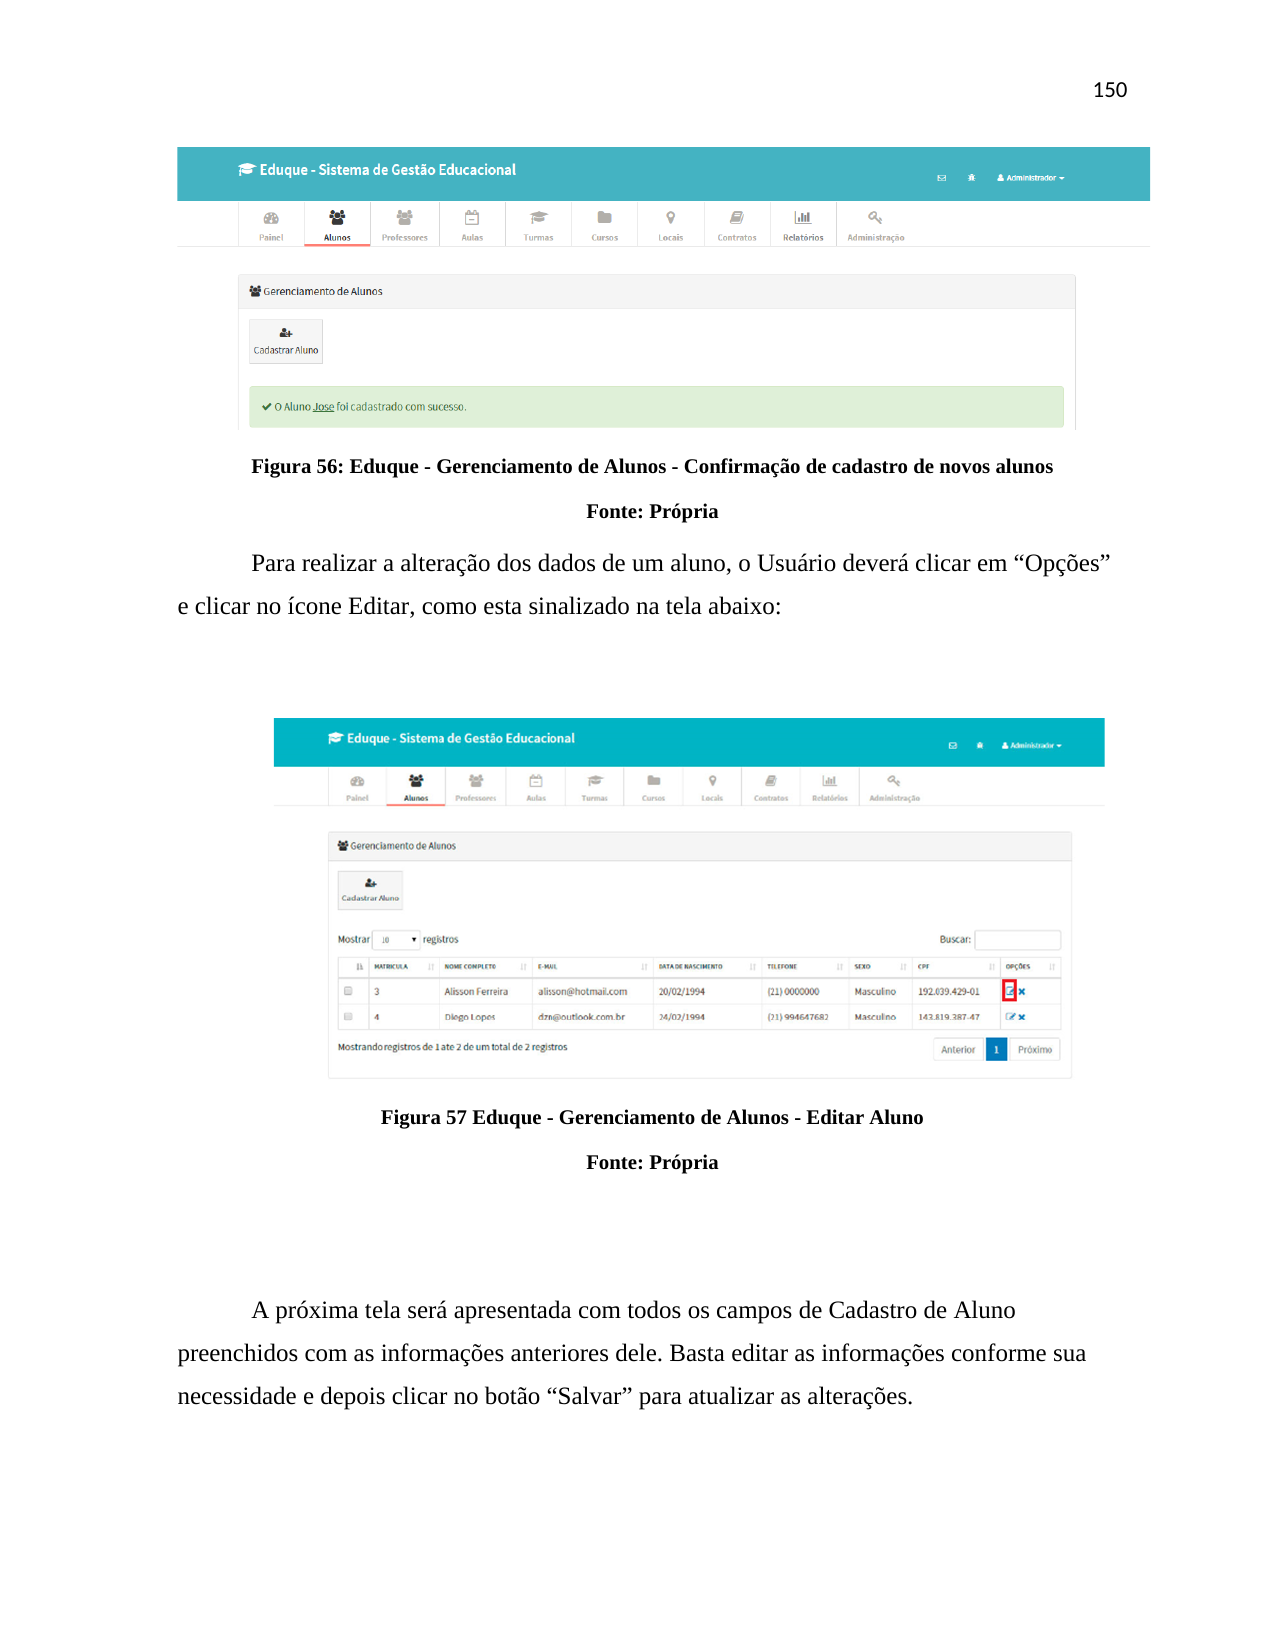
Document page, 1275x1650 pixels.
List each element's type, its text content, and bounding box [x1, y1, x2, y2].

text Para realizar a alteração dos dados de um aluno, o Usuário deverá clicar em “Opções” e clicar no ícone Editar, como esta sinalizado na tela abaixo: [177, 548, 1127, 620]
picture [273, 718, 1105, 1080]
text Figura 56: Eduque - Gerenciamento de Alunos - Confirmação de cadastro de novos alunos [177, 454, 1127, 478]
text Fonte: Própria [177, 499, 1127, 523]
picture [177, 147, 1151, 430]
text Figura 57 Eduque - Gerenciamento de Alunos - Editar Aluno [177, 1105, 1127, 1129]
text Fonte: Própria [177, 1150, 1127, 1174]
text A próxima tela será apresentada com todos os campos de Cadastro de Aluno preenchidos com as informações anteriores dele. Basta editar as informações conforme sua necessidade e depois clicar no botão “Salvar” para atualizar as alterações. [177, 1295, 1127, 1410]
